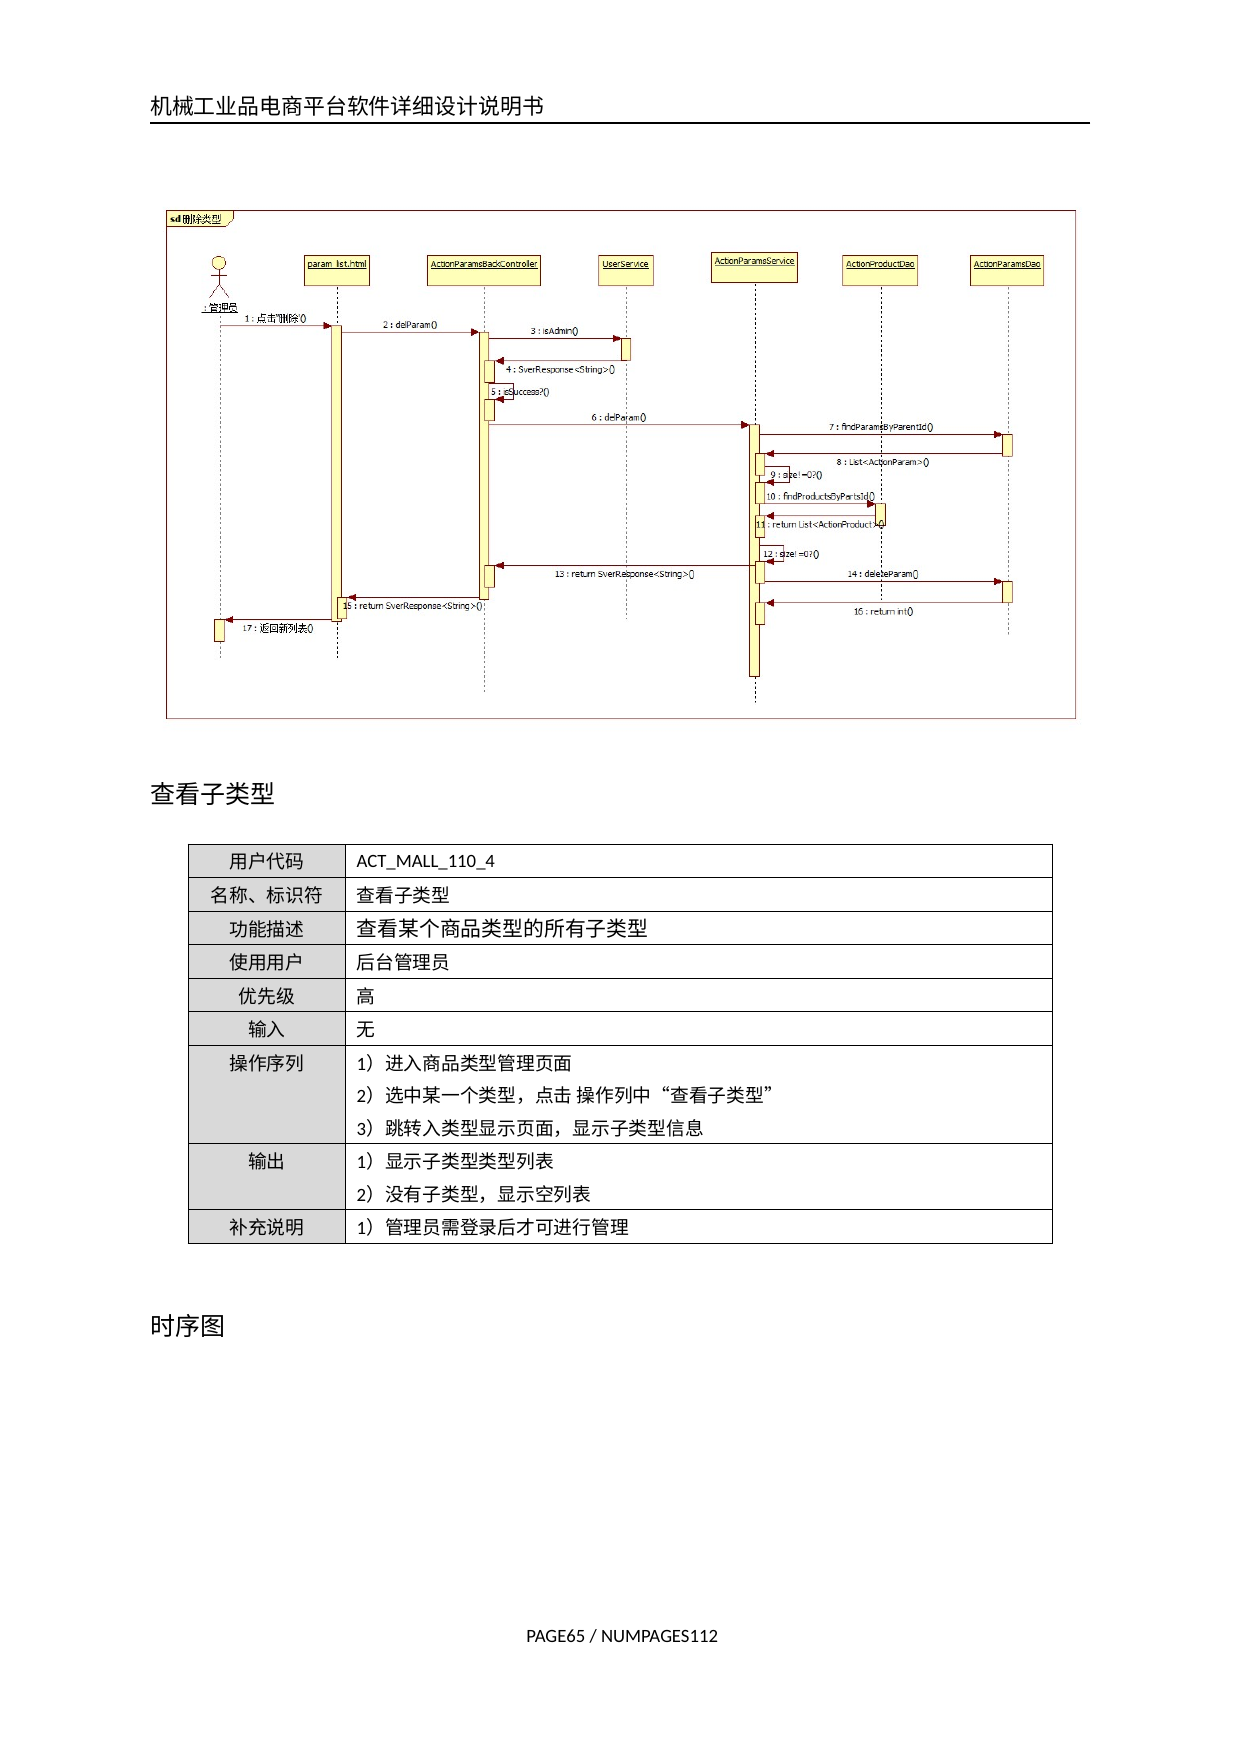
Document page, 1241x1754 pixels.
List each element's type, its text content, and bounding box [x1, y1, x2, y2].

table_cell 无 [346, 1012, 1052, 1045]
text 时序图 [150, 1292, 1090, 1357]
table_cell 查看某个商品类型的所有子类型 [346, 912, 1052, 944]
table_cell 功能描述 [189, 912, 345, 944]
table_cell 补充说明 [189, 1210, 345, 1243]
table_cell 查看子类型 [346, 878, 1052, 911]
table_cell 输入 [189, 1012, 345, 1045]
table_cell 操作序列 [189, 1046, 345, 1143]
table_cell 名称、标识符 [189, 878, 345, 911]
table_cell 优先级 [189, 979, 345, 1011]
table_cell 1）进入商品类型管理页面 2）选中某一个类型，点击 操作列中“查看子类型” 3）跳转入类型显示页面，显示子类型信息 [346, 1046, 1052, 1143]
table_cell 使用用户 [189, 945, 345, 978]
table_cell 1）管理员需登录后才可进行管理 [346, 1210, 1052, 1243]
table_cell 高 [346, 979, 1052, 1011]
table_cell 1）显示子类型类型列表 2）没有子类型，显示空列表 [346, 1144, 1052, 1209]
text 查看子类型 [150, 760, 1090, 825]
picture [150, 194, 1091, 734]
table_cell 输出 [189, 1144, 345, 1209]
table_cell 后台管理员 [346, 945, 1052, 978]
table_header ACT_MALL_110_4 [346, 845, 1052, 877]
table_header 用户代码 [189, 845, 345, 877]
